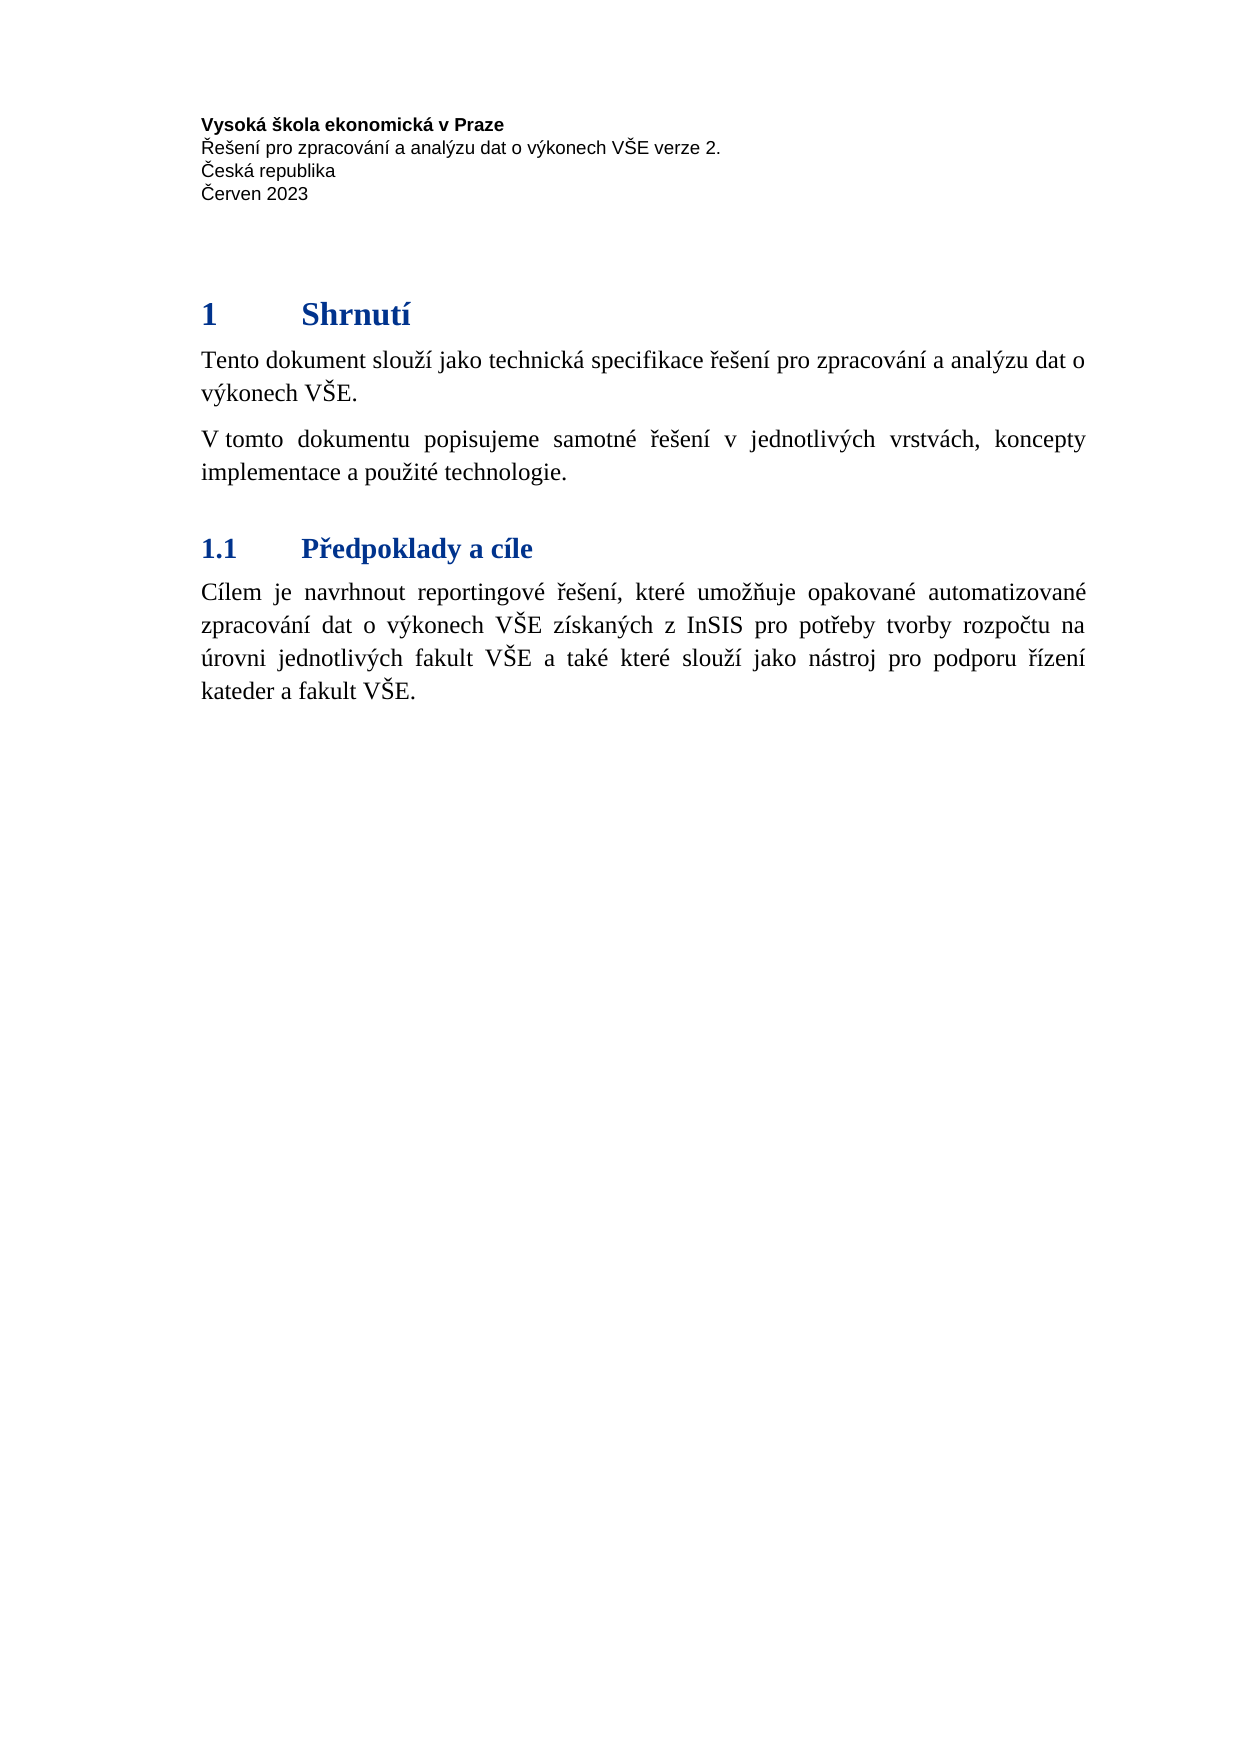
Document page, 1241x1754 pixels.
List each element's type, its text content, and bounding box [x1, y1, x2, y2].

subtitle Předpoklady a cíle [201, 532, 1087, 565]
text Tento dokument slouží jako technická specifikace řešení pro zpracování a analýzu dat o výkonech VŠE. [201, 345, 1087, 407]
text Cílem je navrhnout reportingové řešení, které umožňuje opakované automatizované zpracování dat o výkonech VŠE získaných z InSIS pro potřeby tvorby rozpočtu na úrovni jednotlivých fakult VŠE a také které slouží jako nástroj pro podporu řízení kateder a fakult VŠE. [201, 577, 1087, 705]
text V tomto dokumentu popisujeme samotné řešení v jednotlivých vrstvách, koncepty implementace a použité technologie. [201, 424, 1087, 486]
subtitle Shrnutí [201, 295, 1087, 333]
